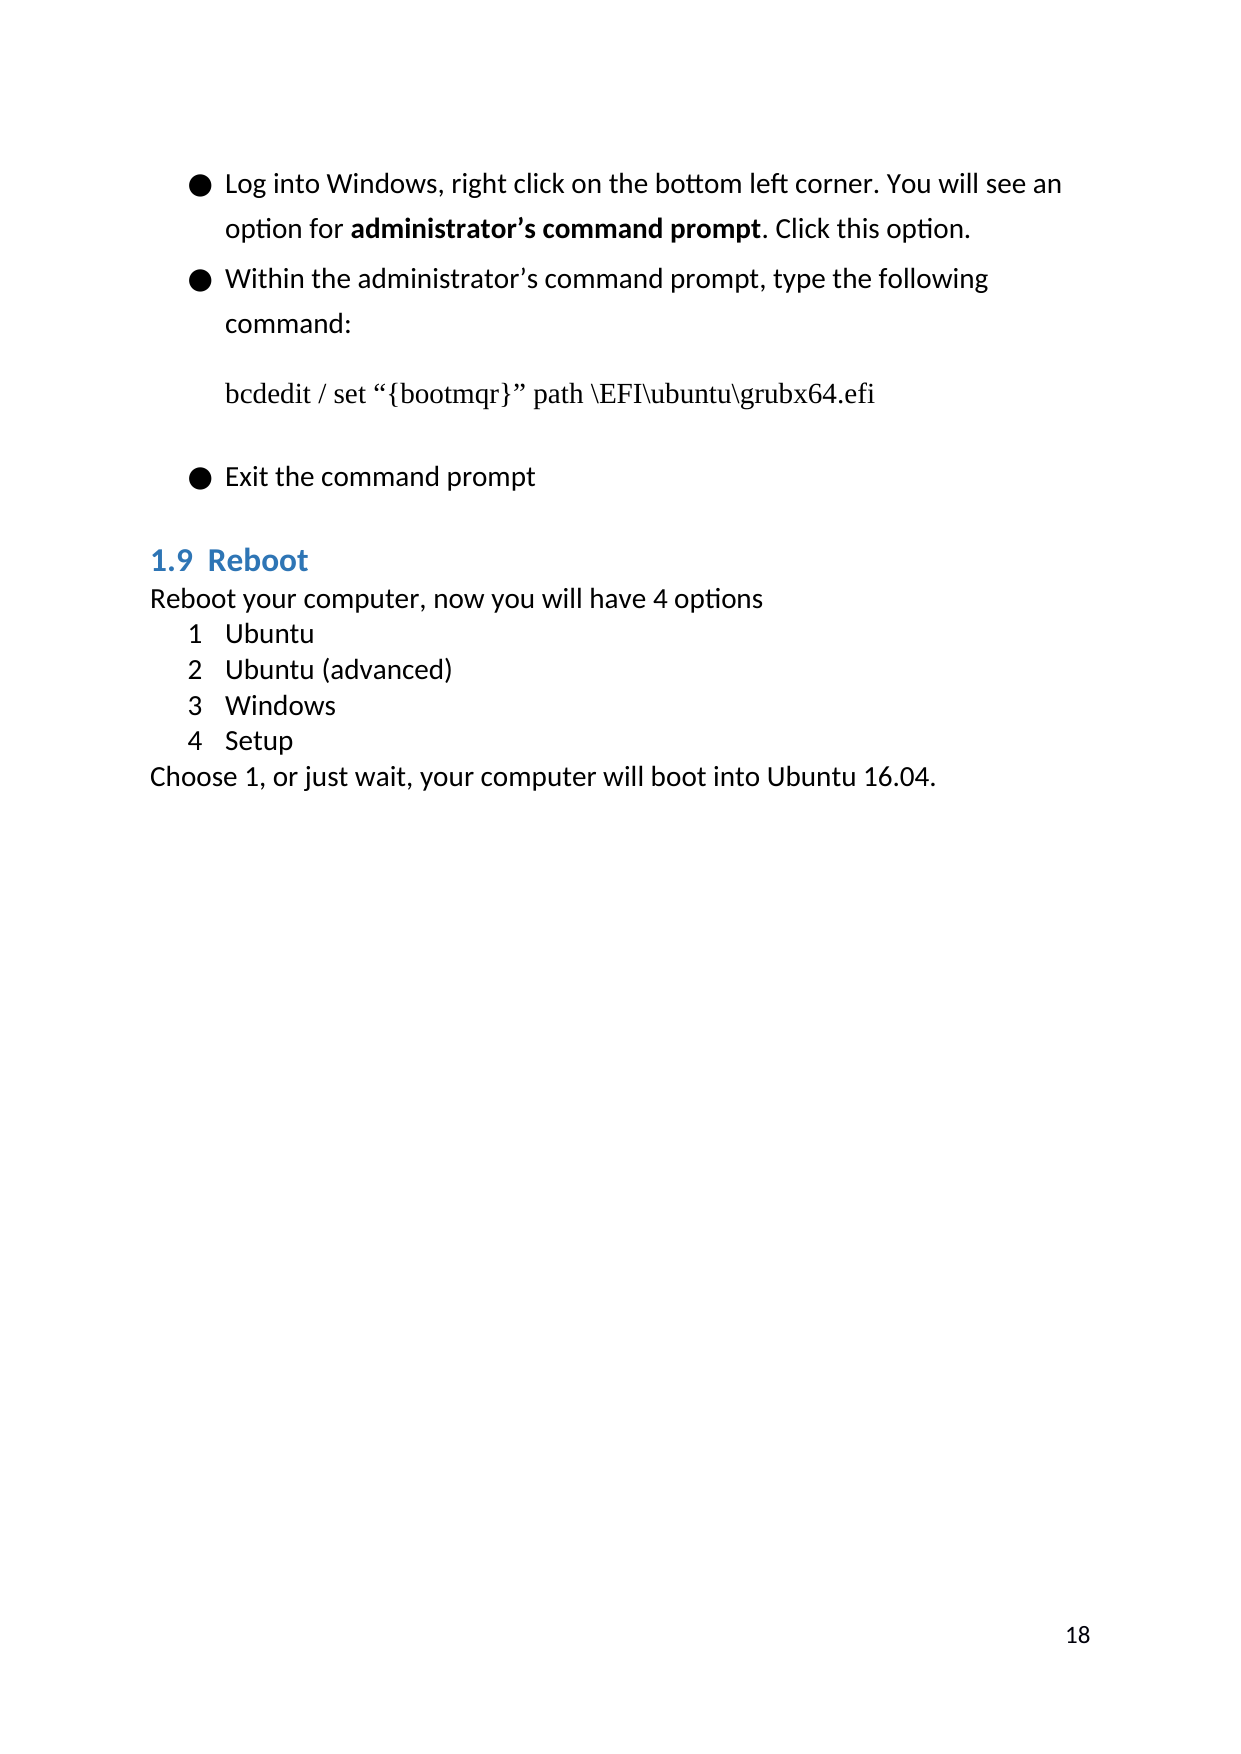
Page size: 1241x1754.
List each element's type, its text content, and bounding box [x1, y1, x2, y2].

list Ubuntu [187, 615, 1090, 651]
list Exit the command prompt [187, 443, 1090, 503]
list Ubuntu (advanced) [187, 651, 1090, 687]
text Reboot your computer, now you will have 4 options [150, 580, 1090, 615]
list Setup [187, 722, 1090, 758]
list Windows [187, 687, 1090, 722]
text Choose 1, or just wait, your computer will boot into Ubuntu 16.04. [150, 758, 1090, 793]
text 1.9 Reboot [150, 539, 1090, 580]
list Within the administrator’s command prompt, type the following command: [187, 245, 1090, 341]
text bcdedit / set “{bootmqr}” path \EFI\ubuntu\grubx64.efi [225, 376, 1090, 410]
list Log into Windows, right click on the bottom left corner. You will see an option for administrator’s command prompt. Click this option. [187, 150, 1090, 245]
